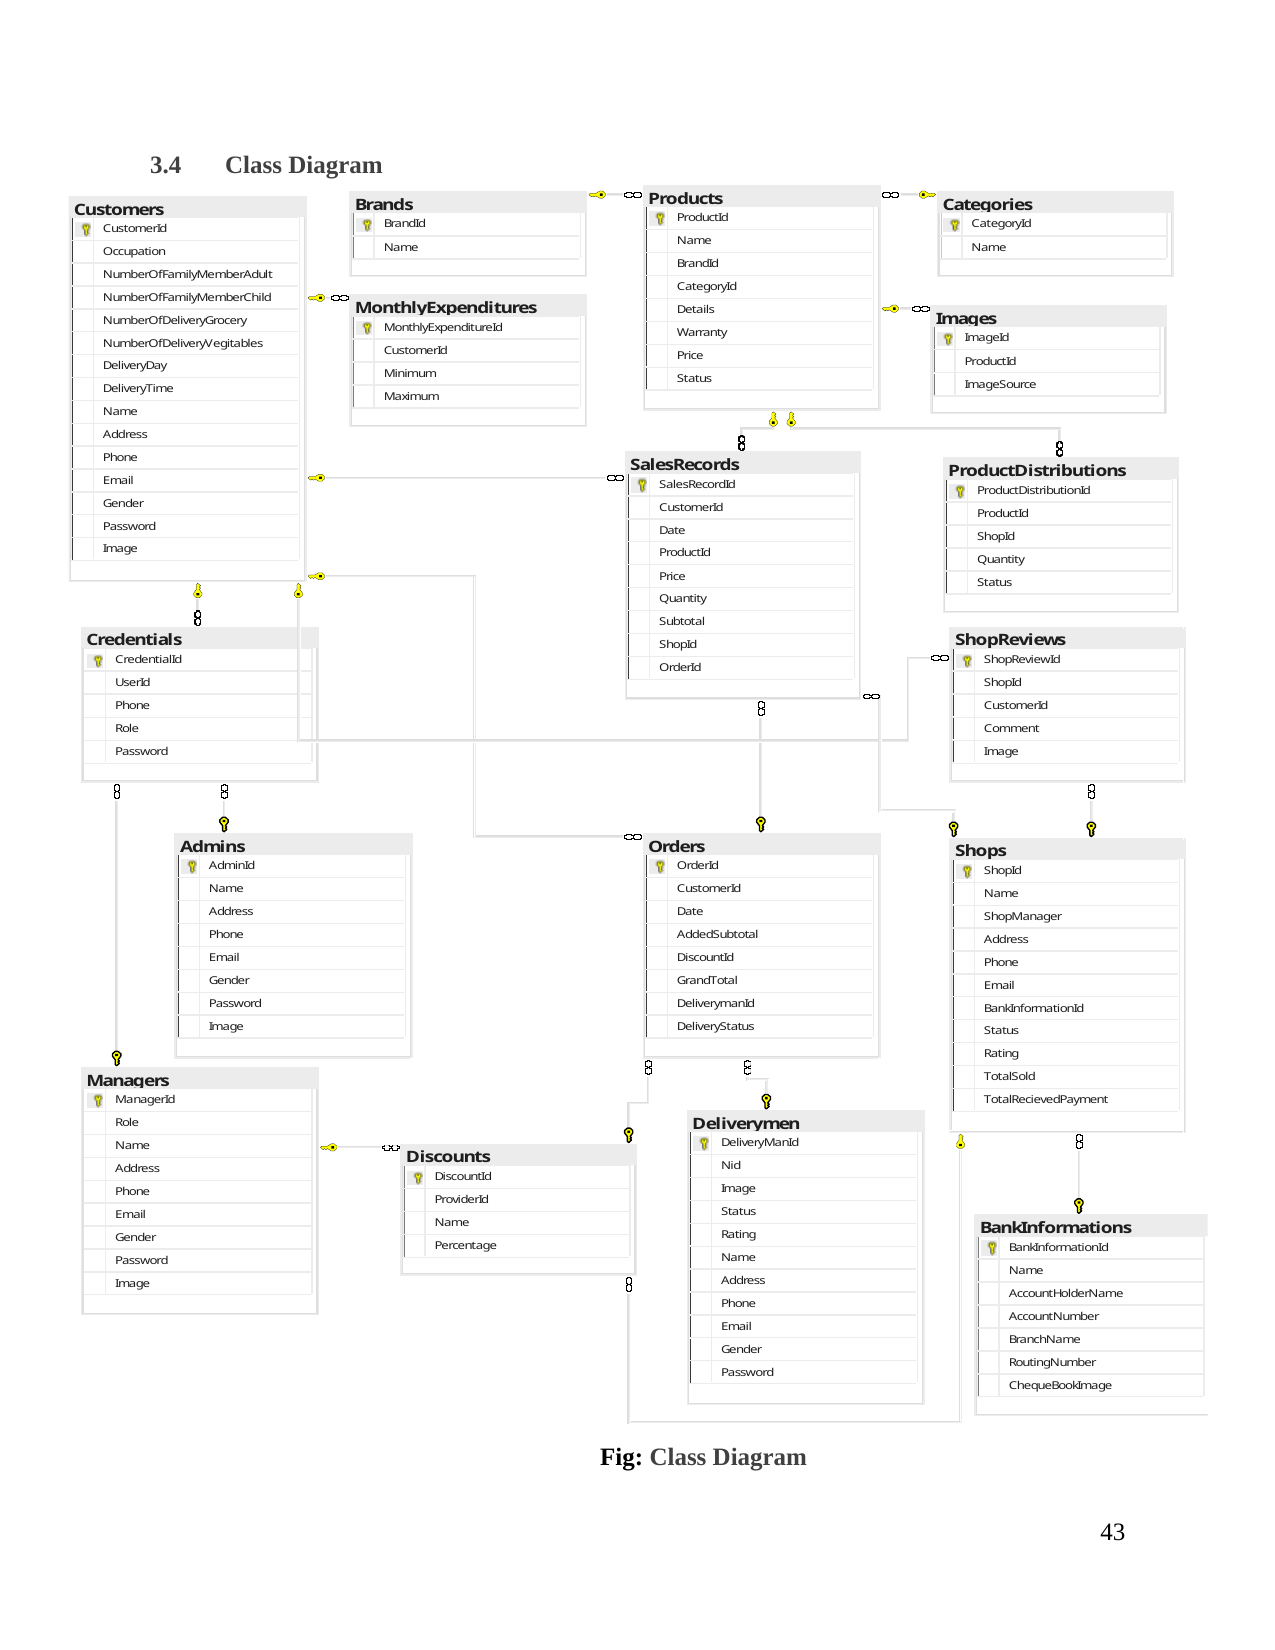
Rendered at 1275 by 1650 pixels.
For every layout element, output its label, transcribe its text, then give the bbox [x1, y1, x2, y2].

text Fig: Class Diagram [150, 1429, 1125, 1471]
subtitle 3.4 Class Diagram [150, 150, 1125, 179]
